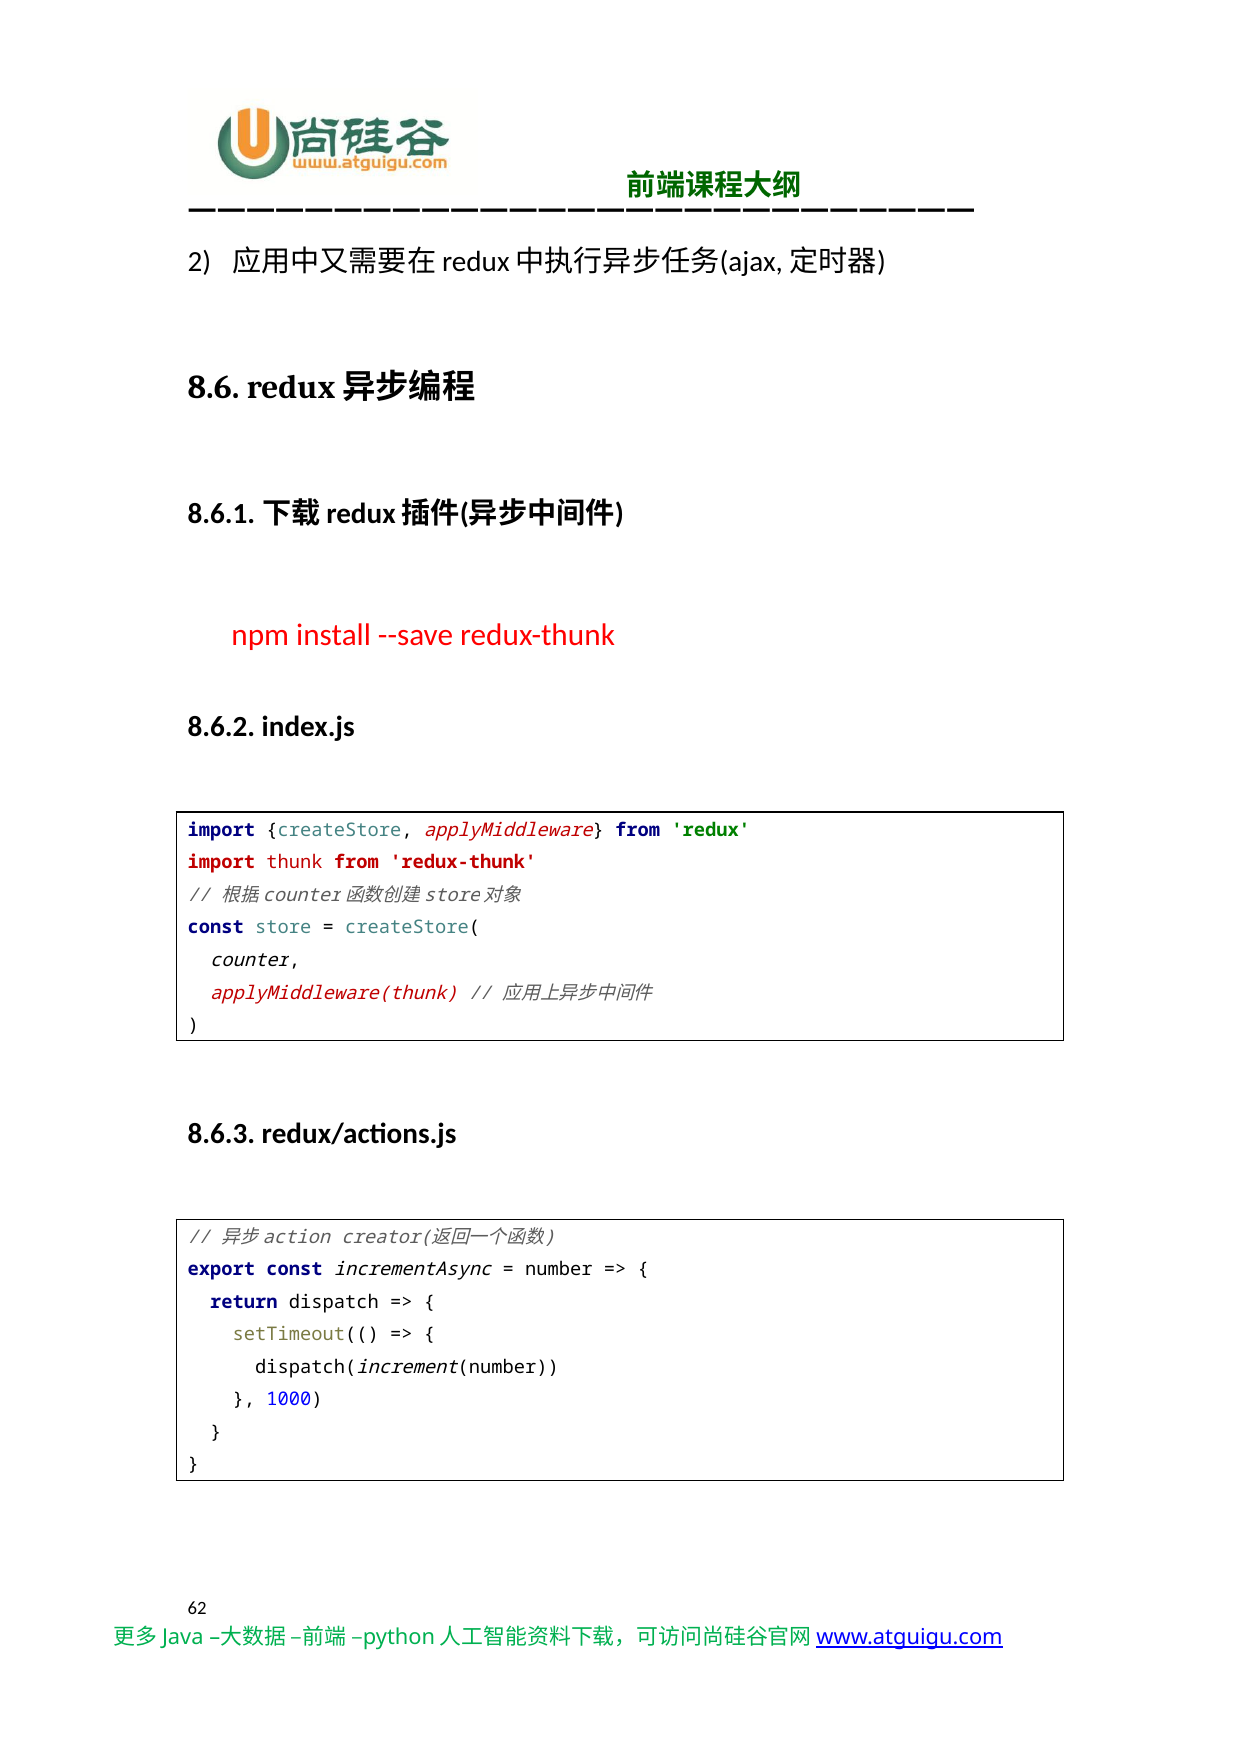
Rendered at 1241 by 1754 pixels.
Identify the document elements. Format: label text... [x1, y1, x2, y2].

list 应用中又需要在redux中执行异步任务(ajax, 定时器) [187, 227, 1053, 292]
subtitle 8.6. redux异步编程 [187, 351, 1053, 416]
subtitle 8.6.1. 下载redux插件(异步中间件) [187, 478, 1053, 543]
subtitle 8.6.2. index.js [187, 693, 1053, 758]
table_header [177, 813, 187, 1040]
picture [187, 88, 479, 195]
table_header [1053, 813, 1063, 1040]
text npm install --save redux-thunk [187, 601, 1053, 666]
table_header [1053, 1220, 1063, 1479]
subtitle 8.6.3. redux/actions.js [187, 1101, 1053, 1166]
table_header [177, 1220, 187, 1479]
